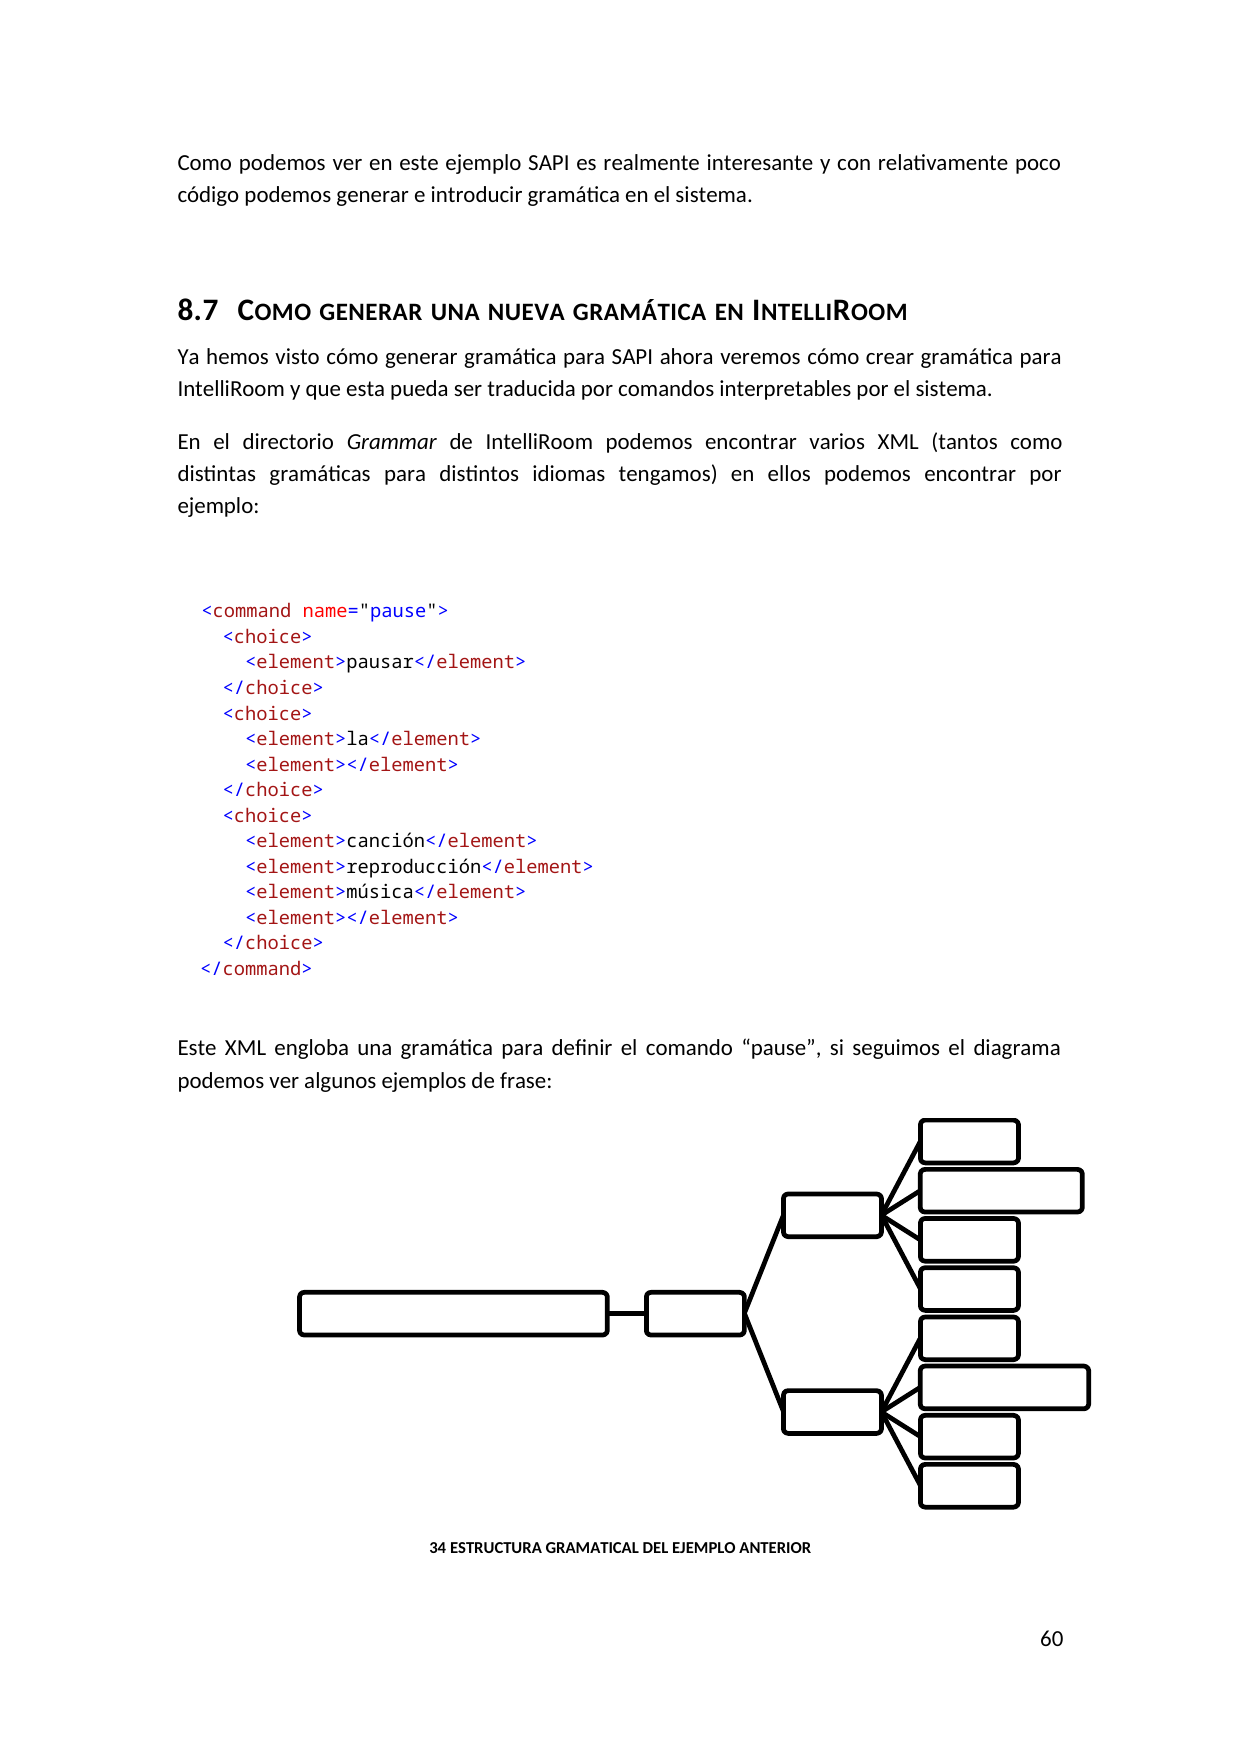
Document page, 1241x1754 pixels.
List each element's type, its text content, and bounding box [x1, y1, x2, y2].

text <element>canción</element> [177, 827, 1063, 853]
text </choice> [177, 776, 1063, 802]
text </command> [177, 955, 1063, 981]
text </choice> [177, 674, 1063, 700]
text <element>música</element> [177, 878, 1063, 904]
text </choice> [177, 929, 1063, 955]
subtitle Como generar una nueva gramática en IntelliRoom [177, 290, 1063, 328]
text Ya hemos visto cómo generar gramática para SAPI ahora veremos cómo crear gramática para IntelliRoom y que esta pueda ser traducida por comandos interpretables por el sistema. [177, 342, 1063, 402]
text <choice> [177, 802, 1063, 827]
text <element>reproducción</element> [177, 853, 1063, 878]
text Como podemos ver en este ejemplo SAPI es realmente interesante y con relativamente poco código podemos generar e introducir gramática en el sistema. [177, 148, 1063, 208]
text <element></element> [177, 904, 1063, 929]
text En el directorio Grammar de IntelliRoom podemos encontrar varios XML (tantos como distintas gramáticas para distintos idiomas tengamos) en ellos podemos encontrar por ejemplo: [177, 427, 1063, 520]
text <element></element> [177, 751, 1063, 776]
text Este XML engloba una gramática para definir el comando “pause”, si seguimos el diagrama podemos ver algunos ejemplos de frase: [177, 1033, 1063, 1094]
text <element>la</element> [177, 725, 1063, 751]
text <choice> [177, 700, 1063, 725]
text <command name="pause"> [177, 598, 1063, 623]
text <choice> [177, 623, 1063, 649]
text <element>pausar</element> [177, 649, 1063, 674]
